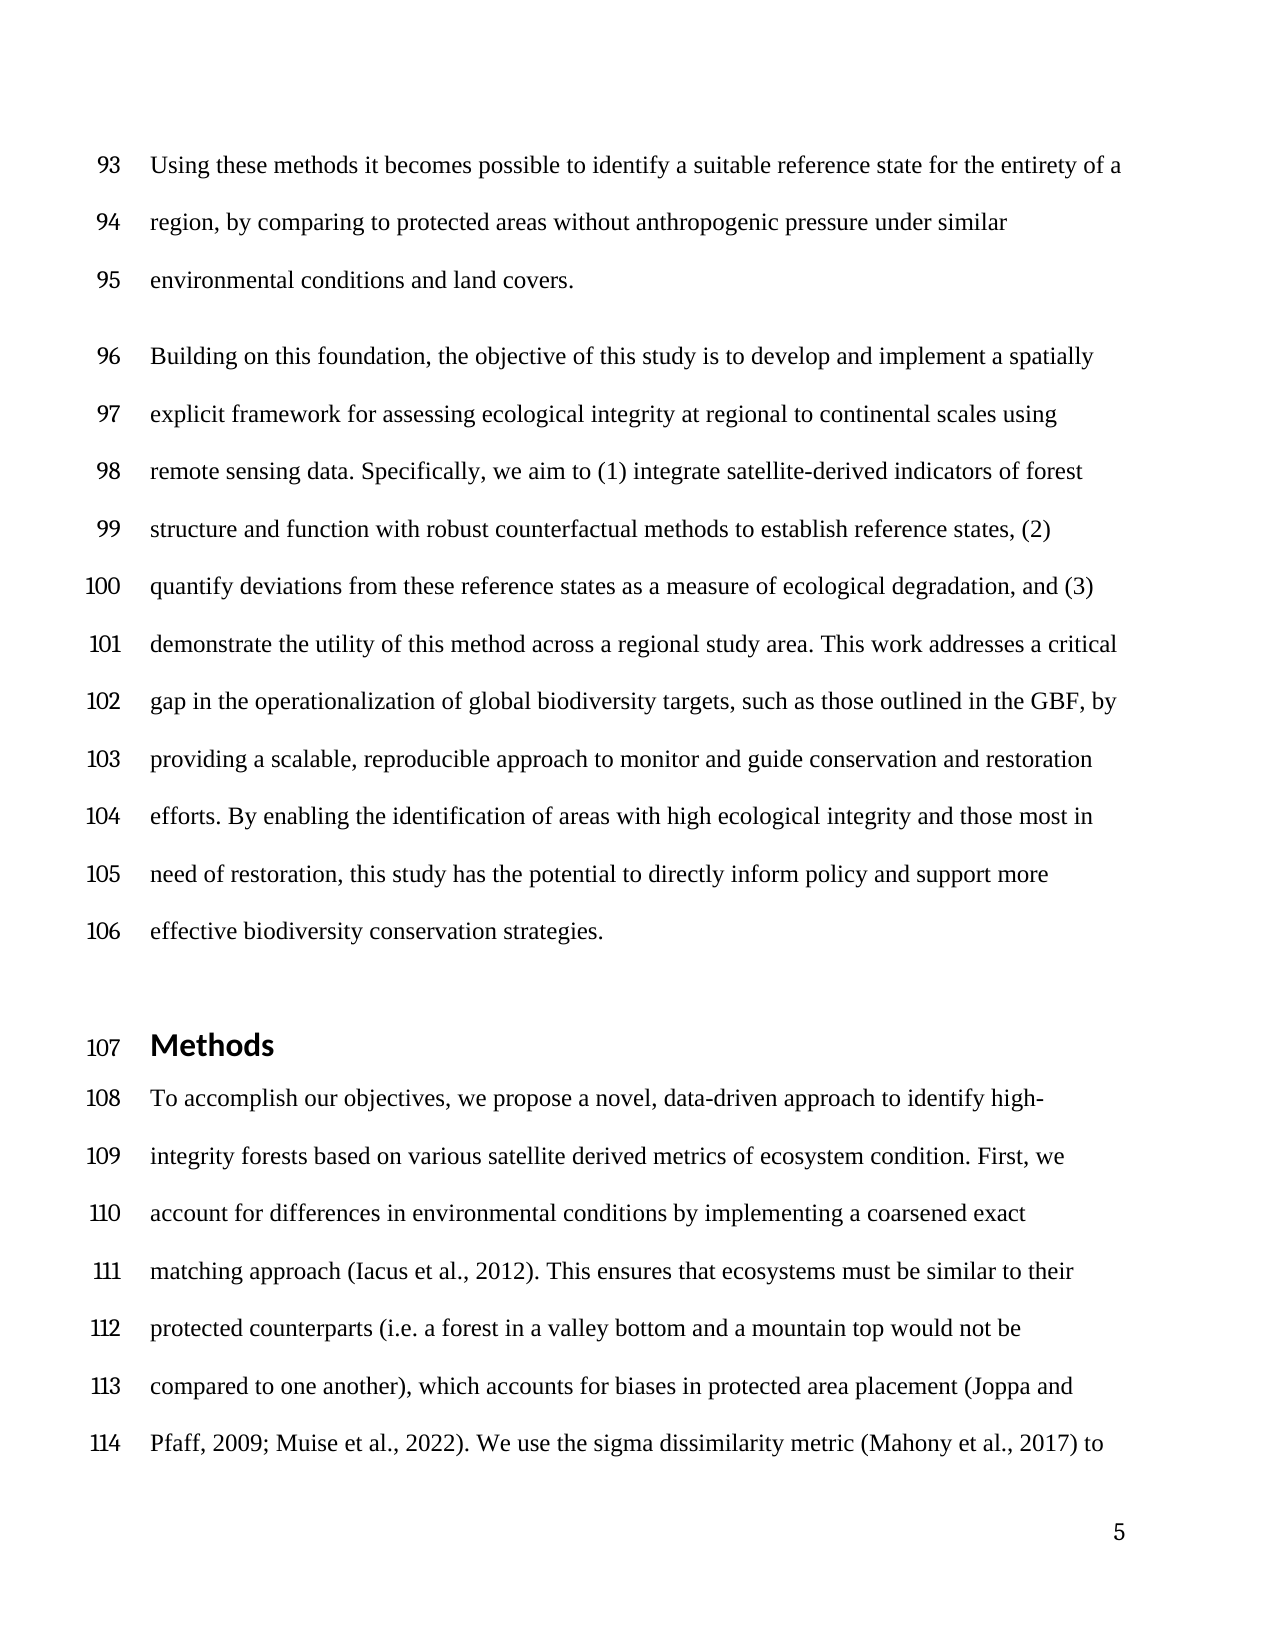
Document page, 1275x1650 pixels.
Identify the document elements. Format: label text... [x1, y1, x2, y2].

subtitle Methods [150, 1024, 1125, 1064]
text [150, 150, 1125, 294]
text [150, 1083, 1125, 1457]
text Building on this foundation, the objective of this study is to develop and implement a spatially explicit framework for assessing ecological integrity at regional to continental scales using remote sensing data. Specifically, we aim to (1) integrate satellite-derived indicators of forest structure and function with robust counterfactual methods to establish reference states, (2) quantify deviations from these reference states as a measure of ecological degradation, and (3) demonstrate the utility of this method across a regional study area. This work addresses a critical gap in the operationalization of global biodiversity targets, such as those outlined in the GBF, by providing a scalable, reproducible approach to monitor and guide conservation and restoration efforts. By enabling the identification of areas with high ecological integrity and those most in need of restoration, this study has the potential to directly inform policy and support more effective biodiversity conservation strategies. [150, 341, 1125, 945]
